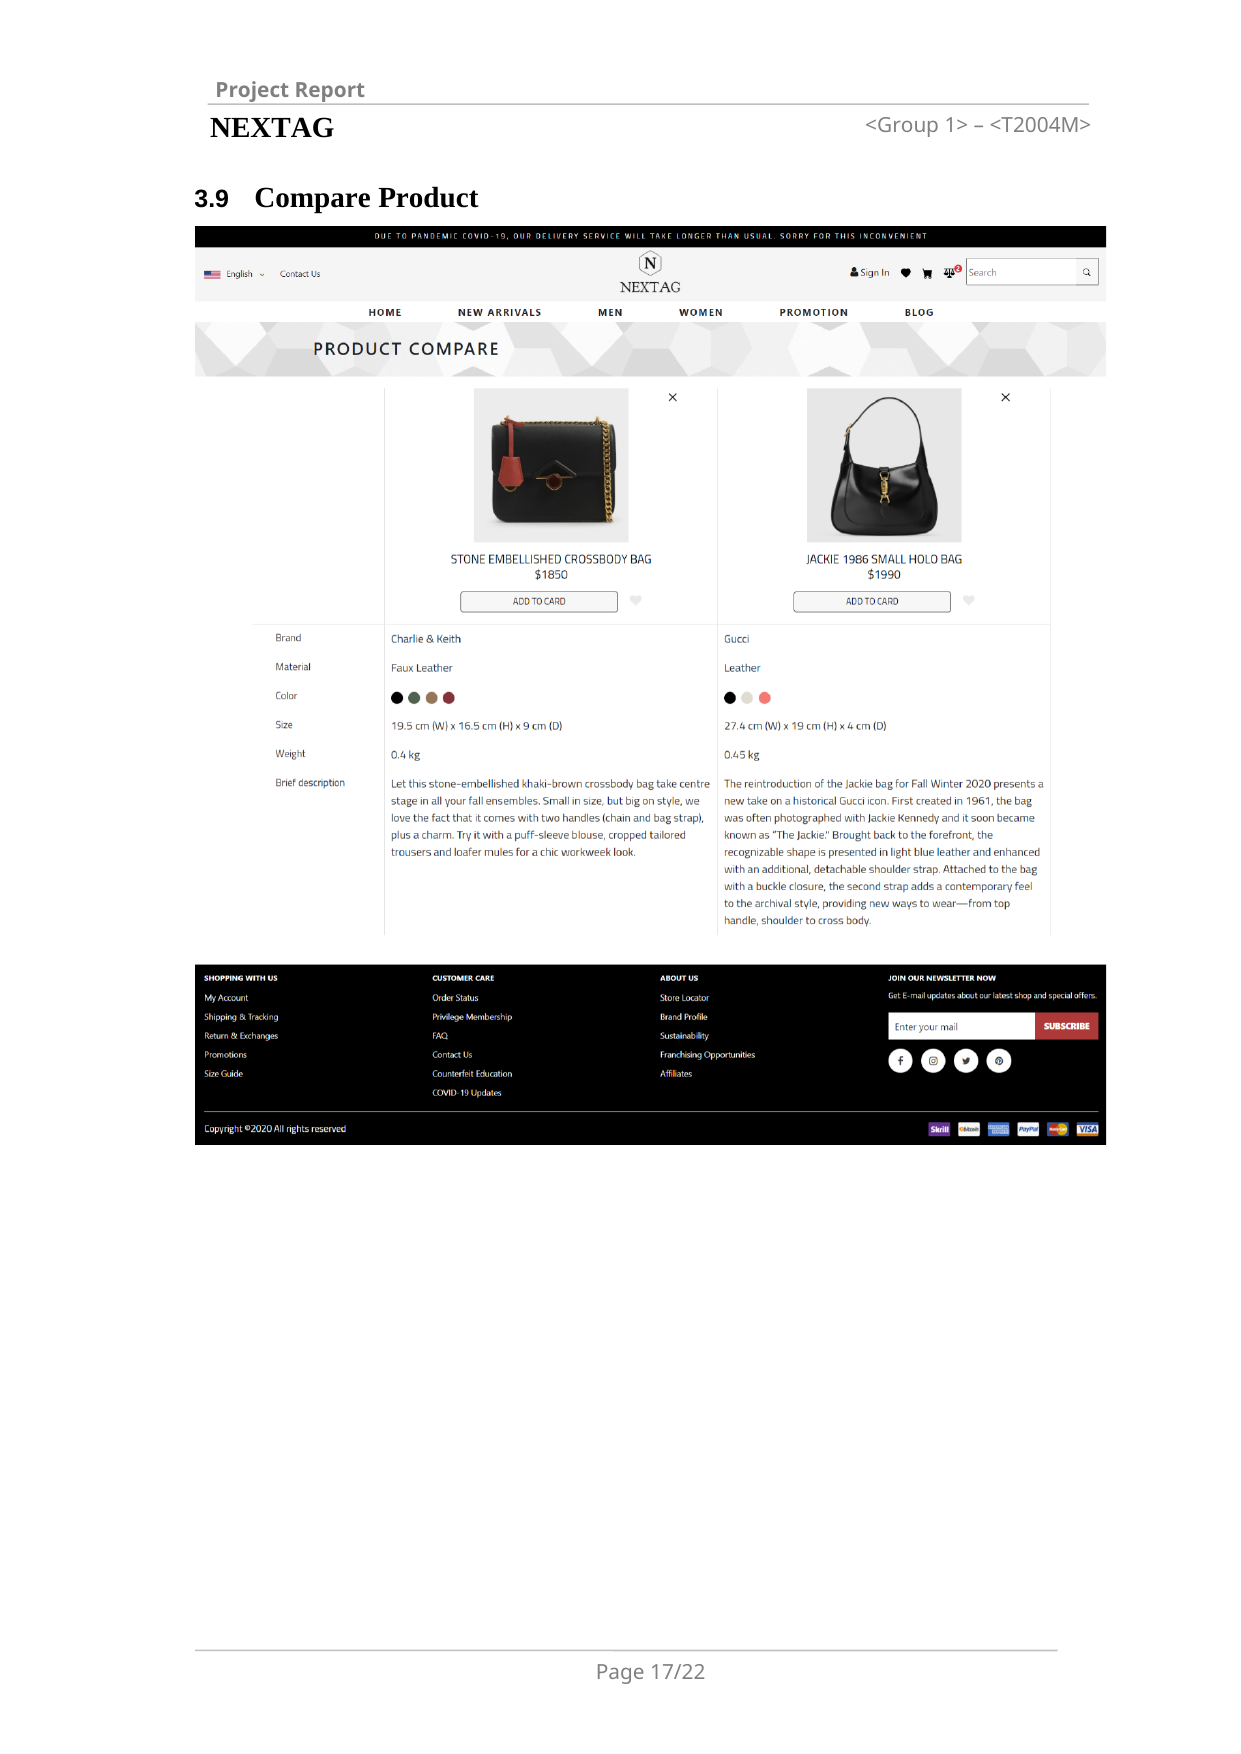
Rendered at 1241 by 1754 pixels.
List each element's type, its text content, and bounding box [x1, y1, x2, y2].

subtitle Compare Product [194, 180, 1106, 214]
picture [195, 226, 1107, 1145]
